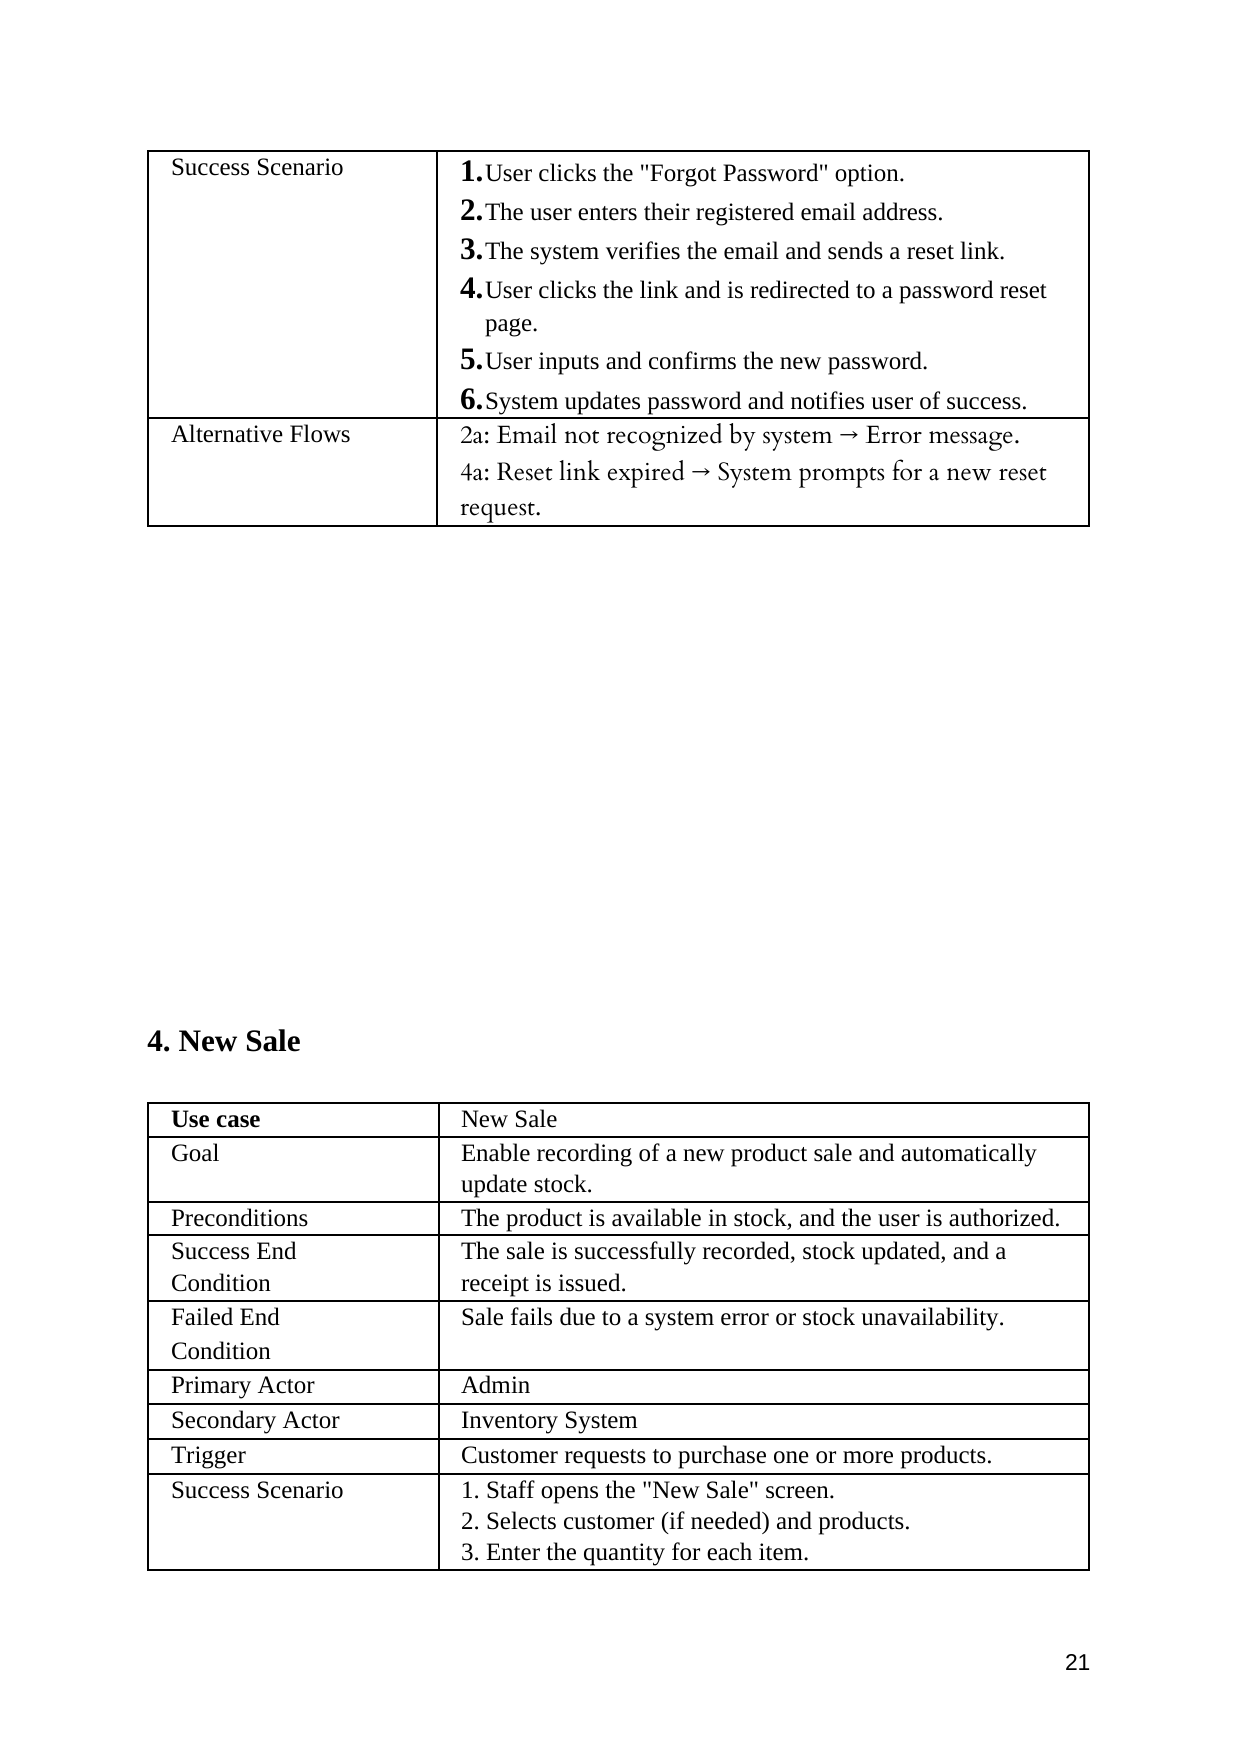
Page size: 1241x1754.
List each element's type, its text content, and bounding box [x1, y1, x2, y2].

table_cell Failed End Condition [149, 1302, 438, 1368]
table_cell Success Scenario [149, 152, 436, 417]
table_cell The product is available in stock, and the user is authorized. [440, 1203, 1088, 1234]
table_cell Primary Actor [149, 1371, 438, 1403]
table_cell Inventory System [440, 1405, 1088, 1438]
table_cell Success End Condition [149, 1236, 438, 1300]
table_cell Goal [149, 1138, 438, 1201]
table_cell Sale fails due to a system error or stock unavailability. [440, 1302, 1088, 1368]
table_cell Admin [440, 1371, 1088, 1403]
table_header Use case [149, 1104, 438, 1136]
table_cell Customer requests to purchase one or more products. [440, 1440, 1088, 1473]
table_header New Sale [440, 1104, 1088, 1136]
table_cell Trigger [149, 1440, 438, 1473]
table_cell 2a: Email not recognized by system → Error message. 4a: Reset link expired → System prompts for a new reset request. [438, 419, 1088, 525]
table_cell Success Scenario [149, 1475, 438, 1569]
table_cell Enable recording of a new product sale and automatically update stock. [440, 1138, 1088, 1201]
table_cell Preconditions [149, 1203, 438, 1234]
text 4. New Sale [147, 1022, 1094, 1058]
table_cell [440, 1475, 1088, 1569]
table_cell Alternative Flows [149, 419, 436, 525]
table_cell Secondary Actor [149, 1405, 438, 1438]
table_cell The sale is successfully recorded, stock updated, and a receipt is issued. [440, 1236, 1088, 1300]
table_cell User clicks the "Forgot Password" option. The user enters their registered email address. The system verifies the email and sends a reset link. User clicks the link and is redirected to a password reset page. User inputs and confirms the new password. System updates password and notifies user of success. [438, 152, 1088, 417]
